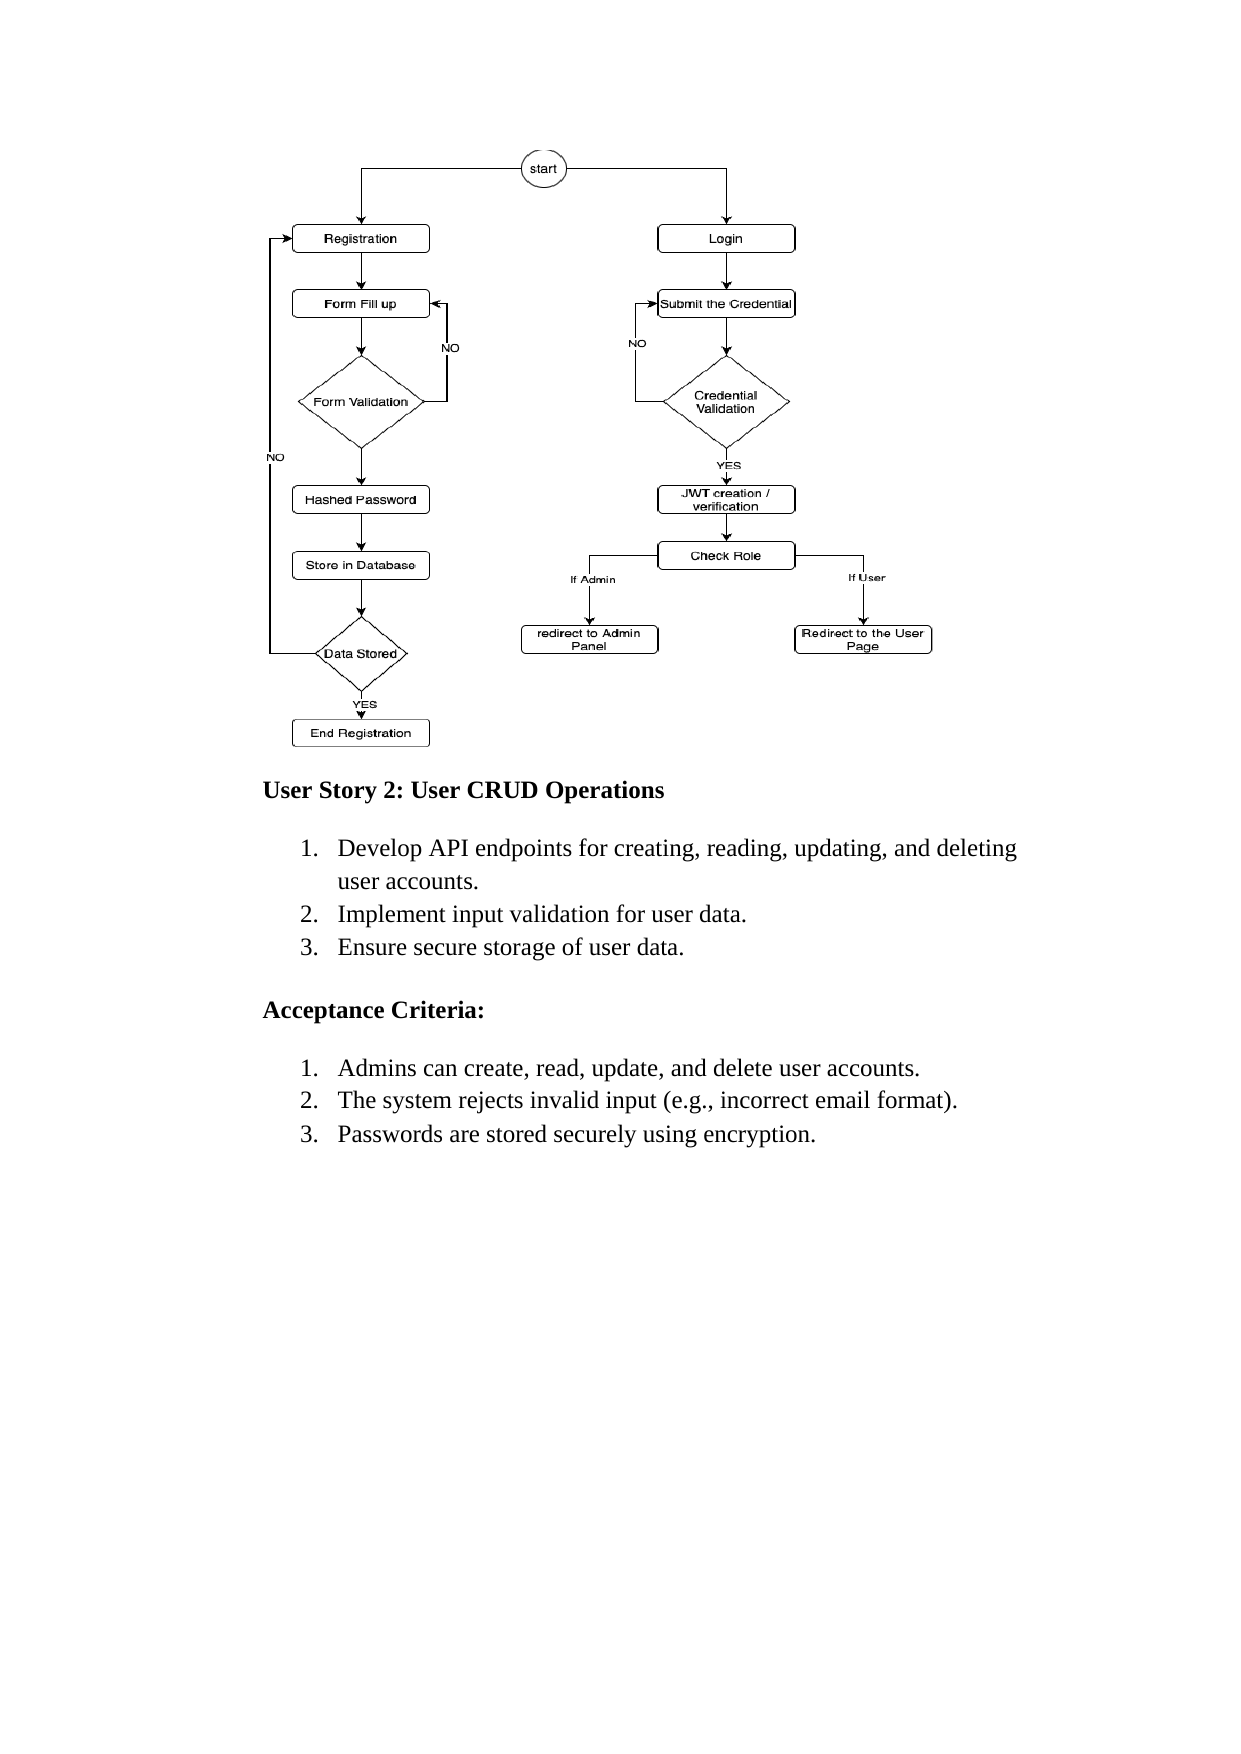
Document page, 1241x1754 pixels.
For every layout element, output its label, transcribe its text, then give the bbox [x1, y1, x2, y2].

list The system rejects invalid input (e.g., incorrect email format). [300, 1086, 1053, 1114]
list Ensure secure storage of user data. [300, 932, 1053, 961]
list Admins can create, read, update, and delete user accounts. [300, 1053, 1053, 1081]
list Implement input validation for user data. [300, 899, 1053, 928]
list Passwords are stored securely using encryption. [300, 1119, 1053, 1147]
text Acceptance Criteria: [262, 995, 1053, 1023]
picture [262, 150, 933, 747]
list Develop API endpoints for creating, reading, updating, and deleting user accounts. [300, 833, 1053, 895]
text User Story 2: User CRUD Operations [262, 776, 1053, 804]
